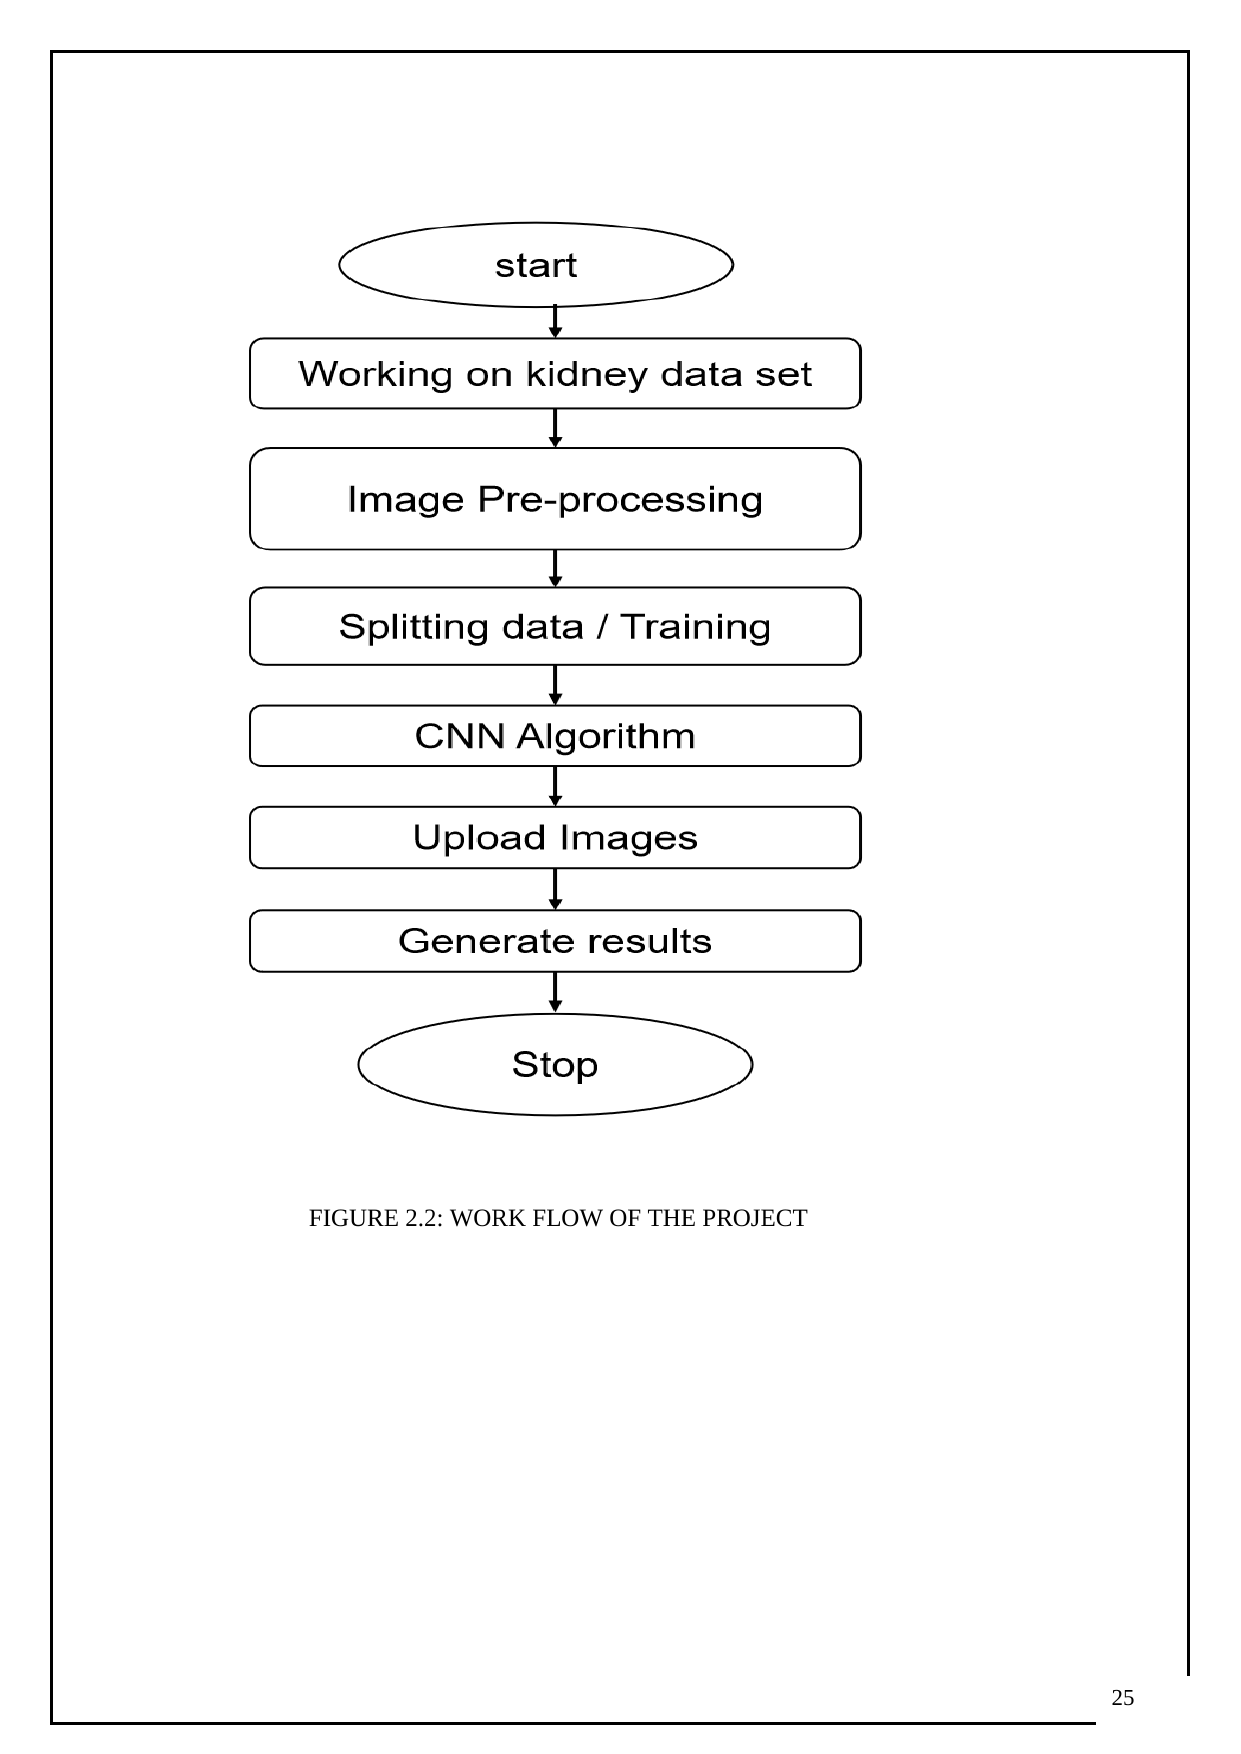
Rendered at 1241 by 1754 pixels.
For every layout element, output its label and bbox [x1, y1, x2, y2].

picture [108, 189, 955, 1120]
